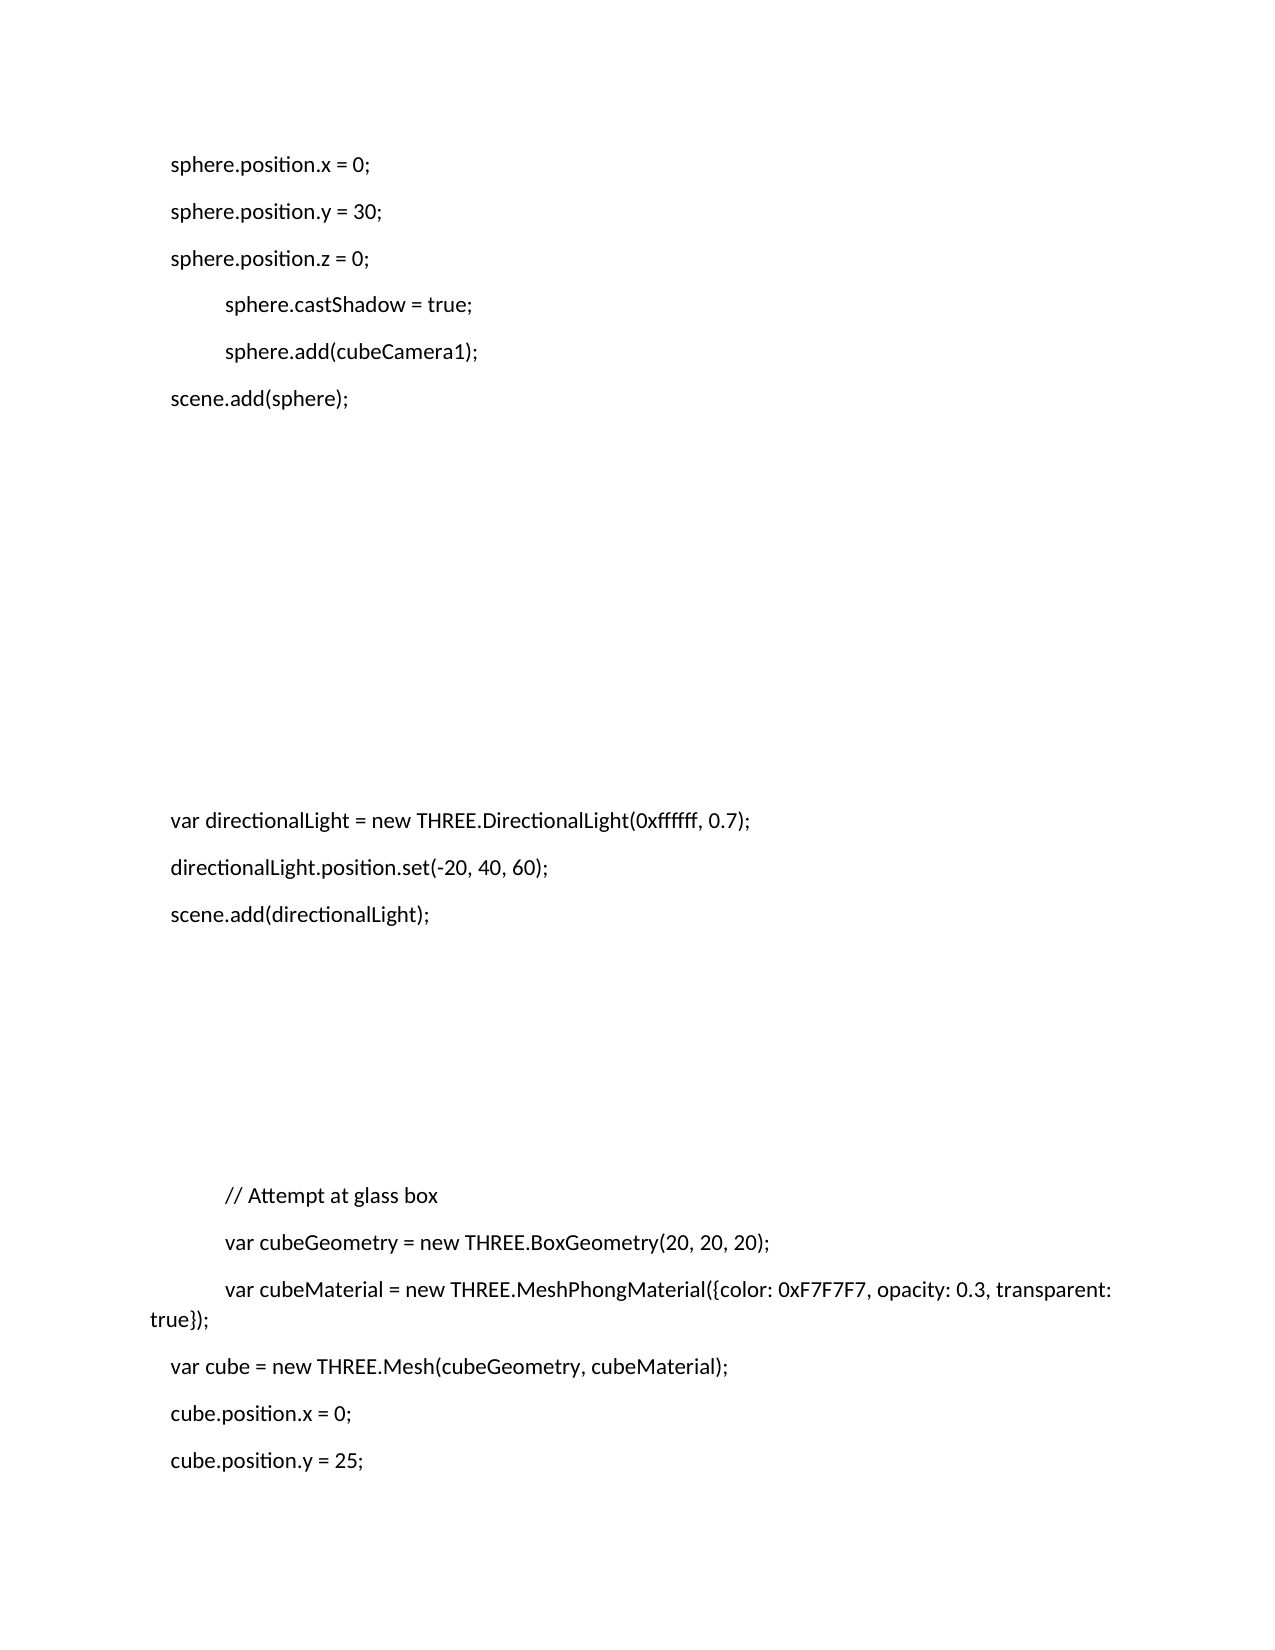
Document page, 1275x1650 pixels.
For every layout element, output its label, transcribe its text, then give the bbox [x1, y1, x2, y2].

text var cube = new THREE.Mesh(cubeGeometry, cubeMaterial); [150, 1352, 1125, 1380]
text sphere.castShadow = true; [150, 291, 1125, 319]
text var directionalLight = new THREE.DirectionalLight(0xffffff, 0.7); [150, 806, 1125, 834]
text sphere.position.z = 0; [150, 244, 1125, 272]
text sphere.add(cubeCamera1); [150, 337, 1125, 366]
text sphere.position.x = 0; [150, 150, 1125, 178]
text scene.add(directionalLight); [150, 900, 1125, 928]
text var cubeGeometry = new THREE.BoxGeometry(20, 20, 20); [150, 1228, 1125, 1256]
text scene.add(sphere); [150, 384, 1125, 412]
text cube.position.y = 25; [150, 1446, 1125, 1474]
text sphere.position.y = 30; [150, 197, 1125, 225]
text var cubeMaterial = new THREE.MeshPhongMaterial({color: 0xF7F7F7, opacity: 0.3, transparent: true}); [150, 1275, 1125, 1333]
text // Attempt at glass box [150, 1181, 1125, 1209]
text directionalLight.position.set(-20, 40, 60); [150, 853, 1125, 881]
text cube.position.x = 0; [150, 1399, 1125, 1427]
